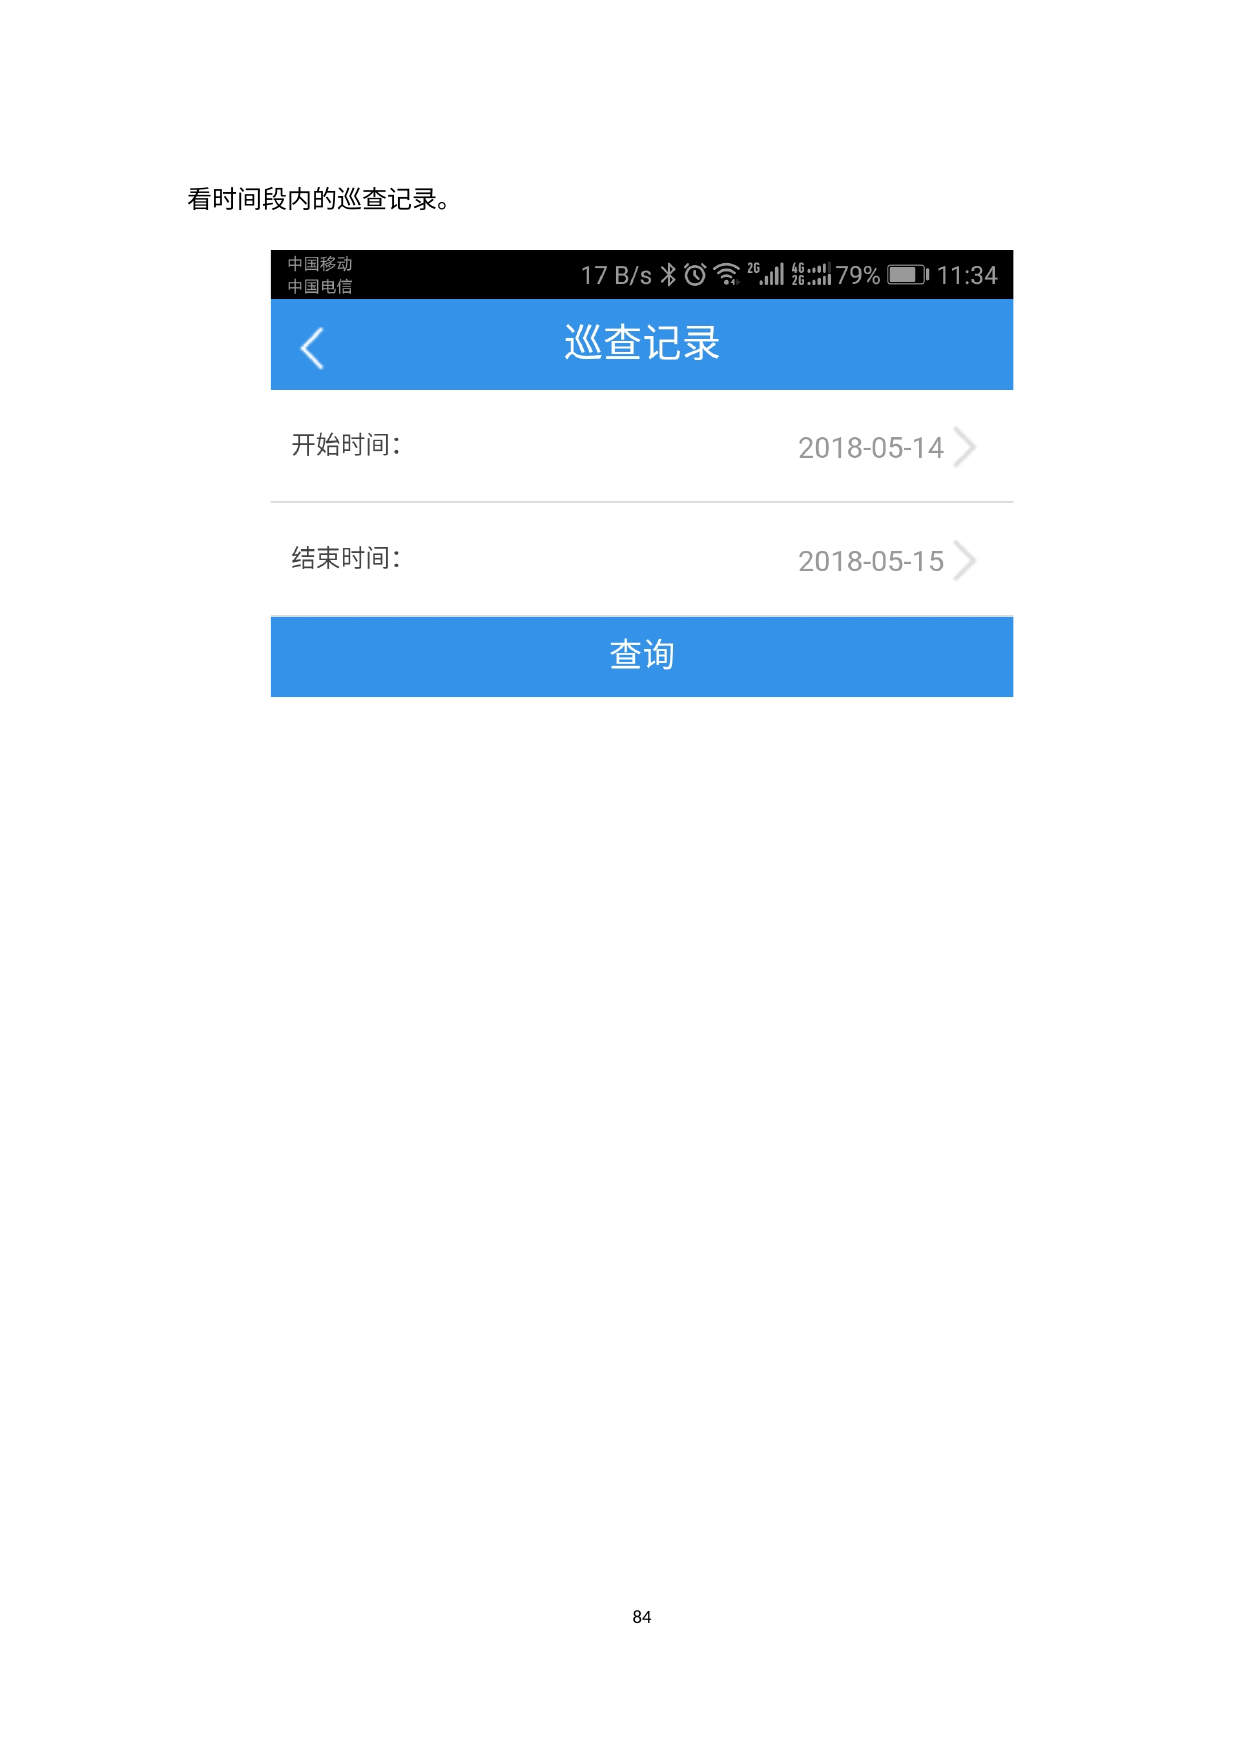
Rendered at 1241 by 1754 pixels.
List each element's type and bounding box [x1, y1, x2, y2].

text [187, 164, 1053, 232]
picture [270, 250, 1014, 1570]
